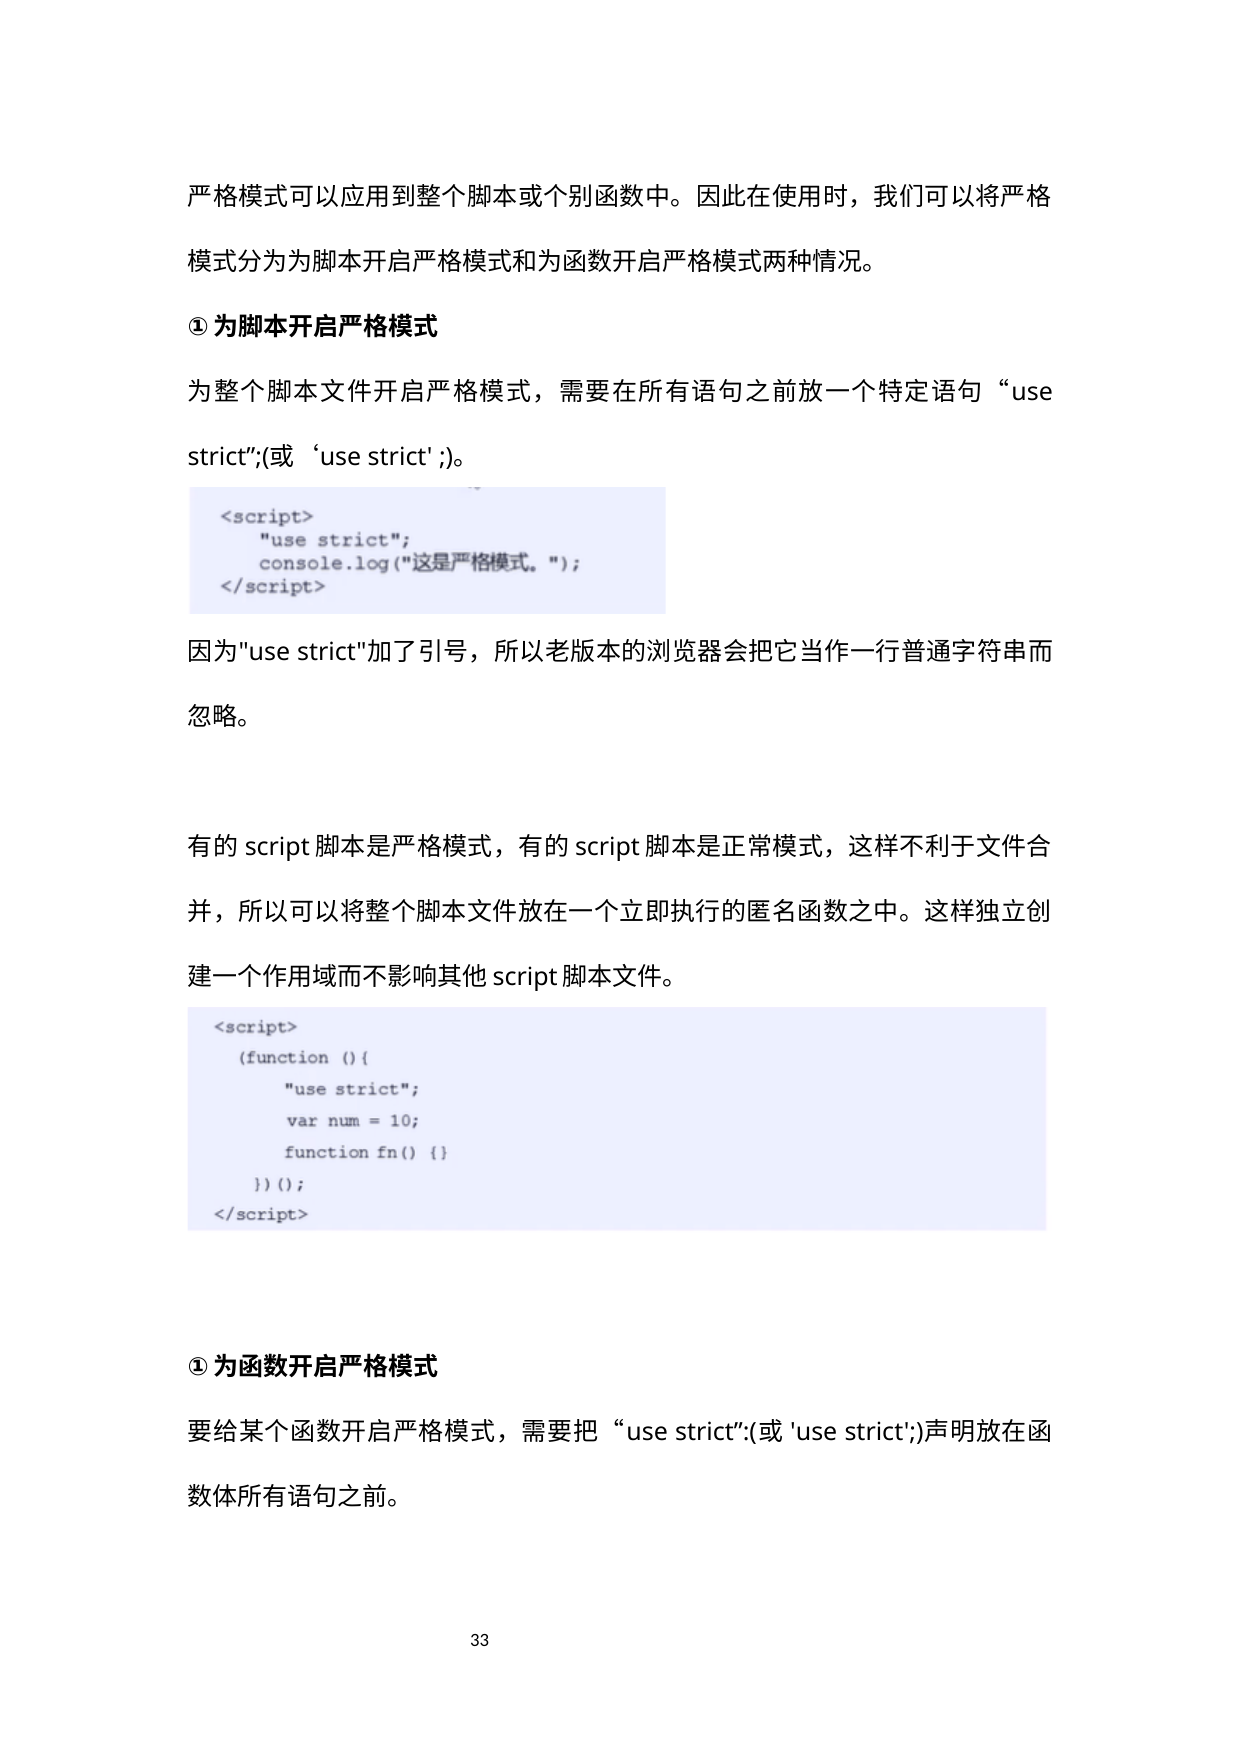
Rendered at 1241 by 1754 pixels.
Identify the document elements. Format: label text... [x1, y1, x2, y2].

picture [187, 1007, 1053, 1238]
list 为整个脚本文件开启严格模式，需要在所有语句之前放一个特定语句“use strict”;(或‘use strict' ;)。 [187, 357, 1053, 487]
picture [187, 487, 666, 614]
list ①为脚本开启严格模式 [187, 292, 1053, 357]
list 要给某个函数开启严格模式，需要把“use strict”:(或 'use strict';)声明放在函数体所有语句之前。 [187, 1397, 1053, 1527]
list ①为函数开启严格模式 [187, 1332, 1053, 1397]
list 有的 script脚本是严格模式，有的script脚本是正常模式，这样不利于文件合并，所以可以将整个脚本文件放在一个立即执行的匿名函数之中。这样独立创建一个作用域而不影响其他script脚本文件。 [187, 812, 1053, 1007]
list 严格模式可以应用到整个脚本或个别函数中。因此在使用时，我们可以将严格模式分为为脚本开启严格模式和为函数开启严格模式两种情况。 [187, 162, 1053, 292]
list 因为"use strict"加了引号，所以老版本的浏览器会把它当作一行普通字符串而忽略。 [187, 617, 1053, 747]
